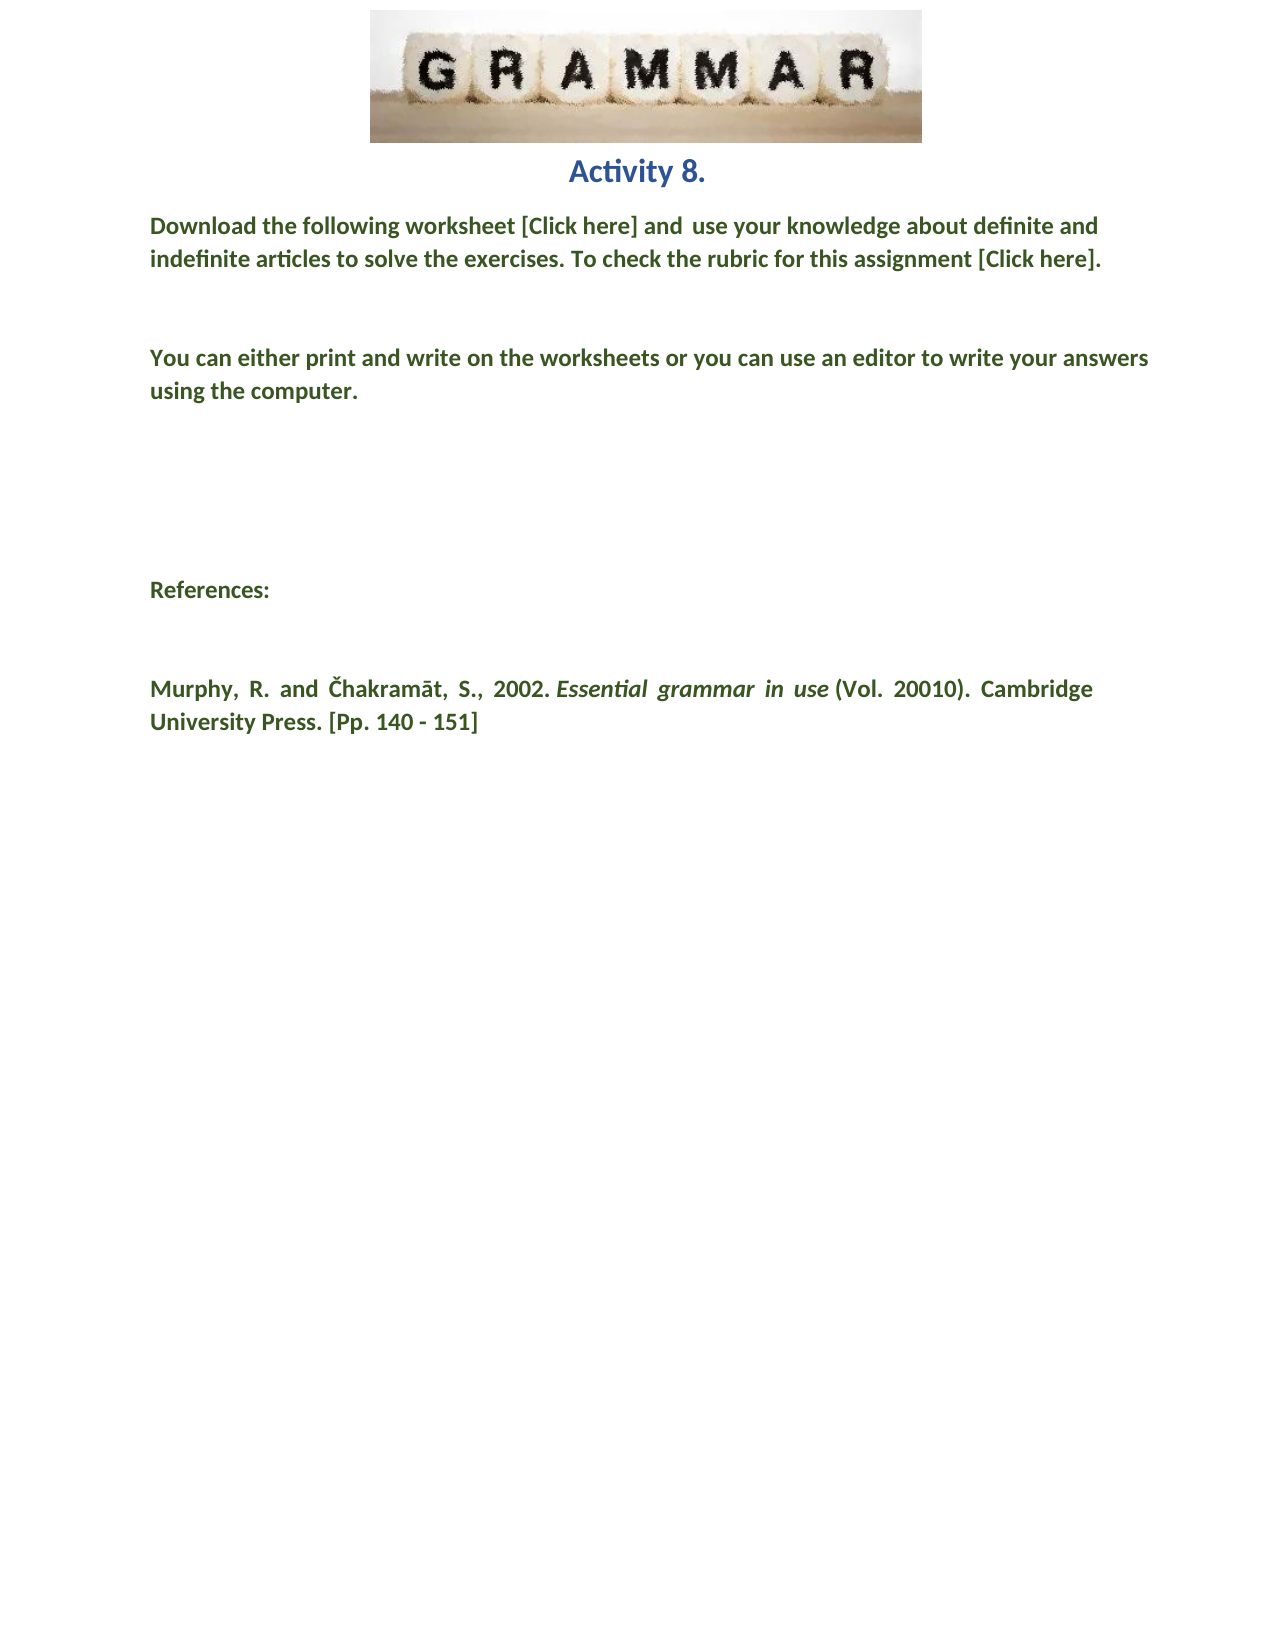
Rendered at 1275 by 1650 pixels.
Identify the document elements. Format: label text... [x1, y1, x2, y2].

text Murphy, R. and Čhakramāt, S., 2002. Essential grammar in use (Vol. 20010). Cambridge University Press. [Pp. 140 - 151] [150, 673, 1162, 736]
text Download the following worksheet [Click here] and use your knowledge about definite and indefinite articles to solve the exercises. To check the rubric for this assignment [Click here]. [150, 210, 1162, 274]
text References: [150, 574, 1162, 604]
text Activity 8. [150, 150, 1125, 191]
text You can either print and write on the worksheets or you can use an editor to write your answers using the computer. [150, 343, 1162, 406]
picture [370, 10, 922, 143]
